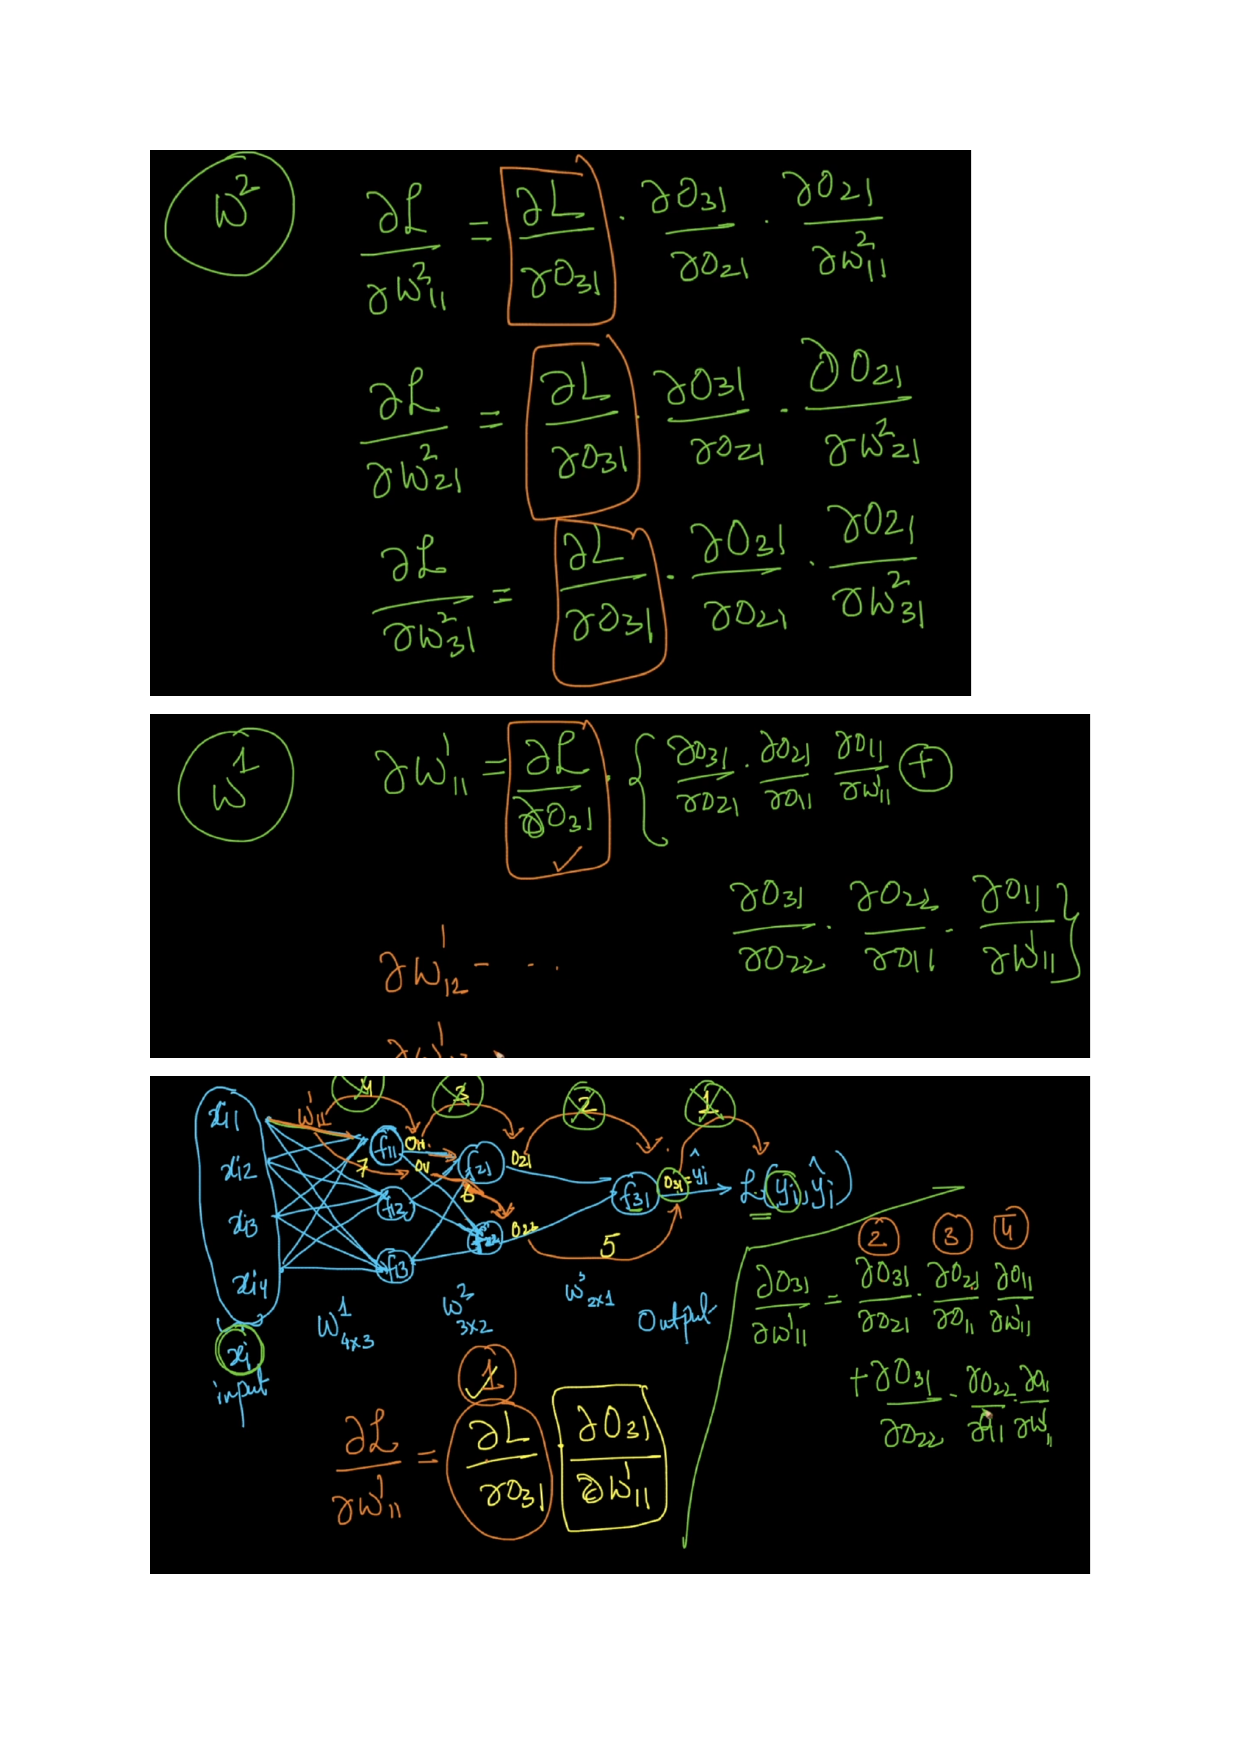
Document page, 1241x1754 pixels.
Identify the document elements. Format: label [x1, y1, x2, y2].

picture [150, 714, 1091, 1058]
picture [150, 1076, 1091, 1574]
picture [150, 150, 972, 696]
